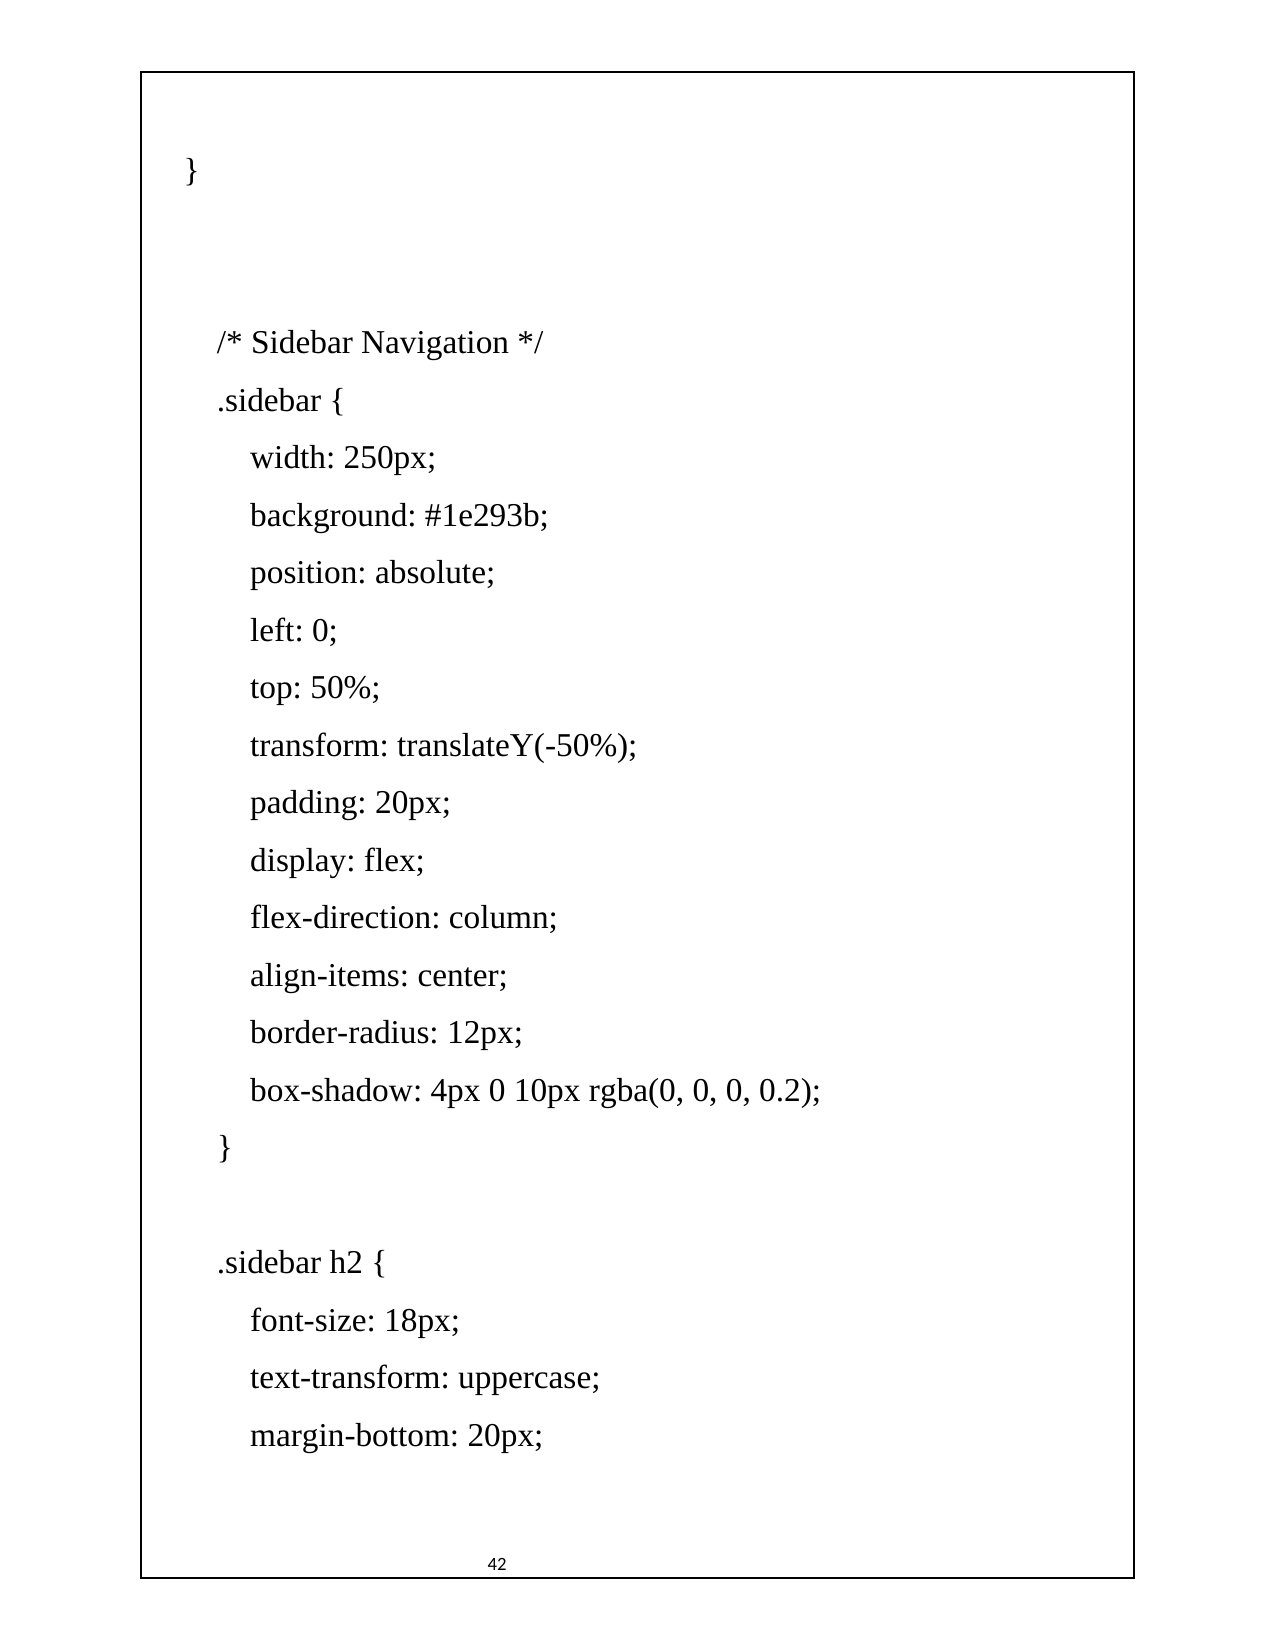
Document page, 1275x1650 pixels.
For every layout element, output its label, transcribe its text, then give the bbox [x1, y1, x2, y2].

text box-shadow: 4px 0 10px rgba(0, 0, 0, 0.2); [150, 1070, 1125, 1108]
text } [150, 1127, 1125, 1166]
text border-radius: 12px; [150, 1012, 1125, 1051]
text } [150, 150, 1125, 188]
text align-items: center; [150, 955, 1125, 993]
text .sidebar h2 { [150, 1242, 1125, 1281]
text position: absolute; [150, 552, 1125, 591]
text width: 250px; [150, 437, 1125, 476]
text /* Sidebar Navigation */ [150, 322, 1125, 361]
text left: 0; [150, 610, 1125, 648]
text font-size: 18px; [150, 1300, 1125, 1338]
text text-transform: uppercase; [150, 1357, 1125, 1396]
text margin-bottom: 20px; [150, 1415, 1125, 1453]
text display: flex; [150, 840, 1125, 878]
text .sidebar { [150, 380, 1125, 418]
text background: #1e293b; [150, 495, 1125, 533]
text top: 50%; [150, 667, 1125, 706]
text flex-direction: column; [150, 897, 1125, 936]
text padding: 20px; [150, 782, 1125, 821]
text transform: translateY(-50%); [150, 725, 1125, 763]
